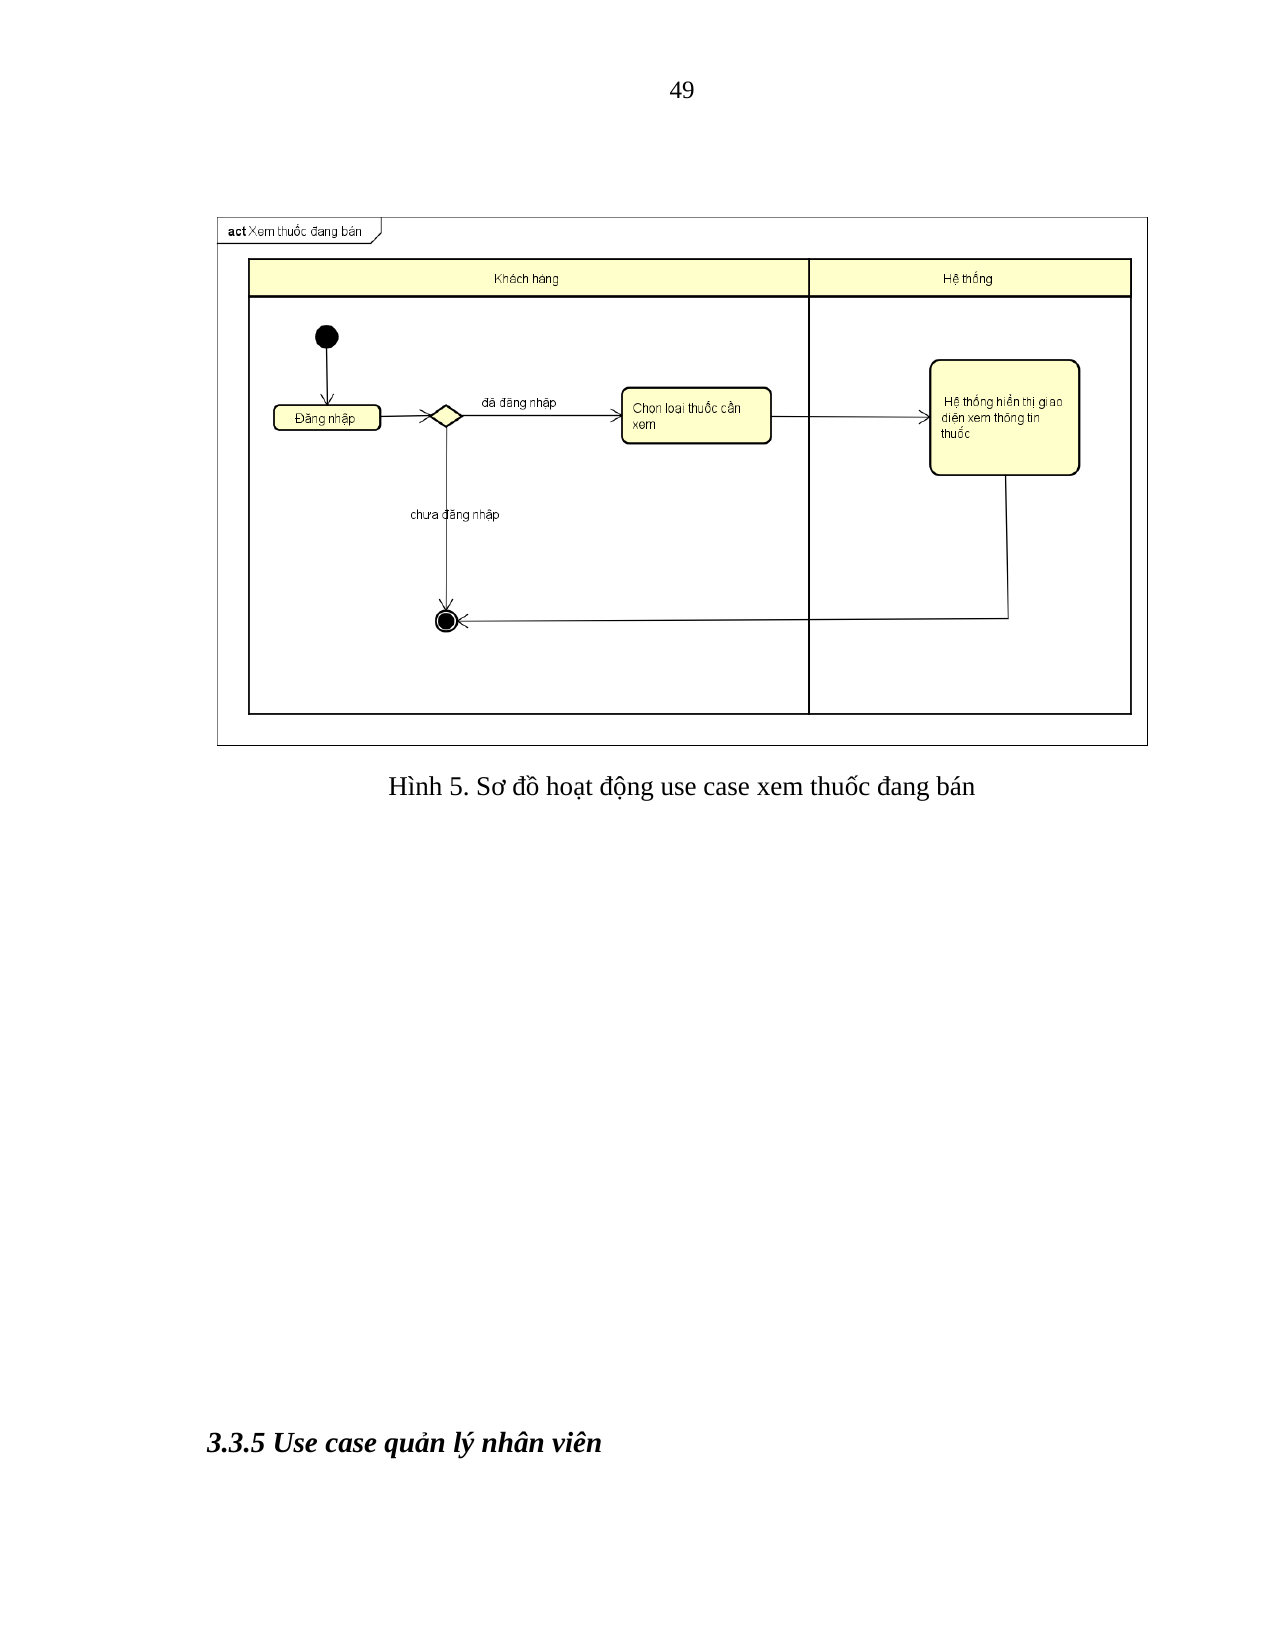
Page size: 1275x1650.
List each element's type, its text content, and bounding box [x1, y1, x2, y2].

text 3.3.5 Use case quản lý nhân viên [207, 1426, 1157, 1459]
picture [206, 206, 1157, 756]
text Hình 5. Sơ đồ hoạt động use case xem thuốc đang bán [207, 770, 1157, 801]
